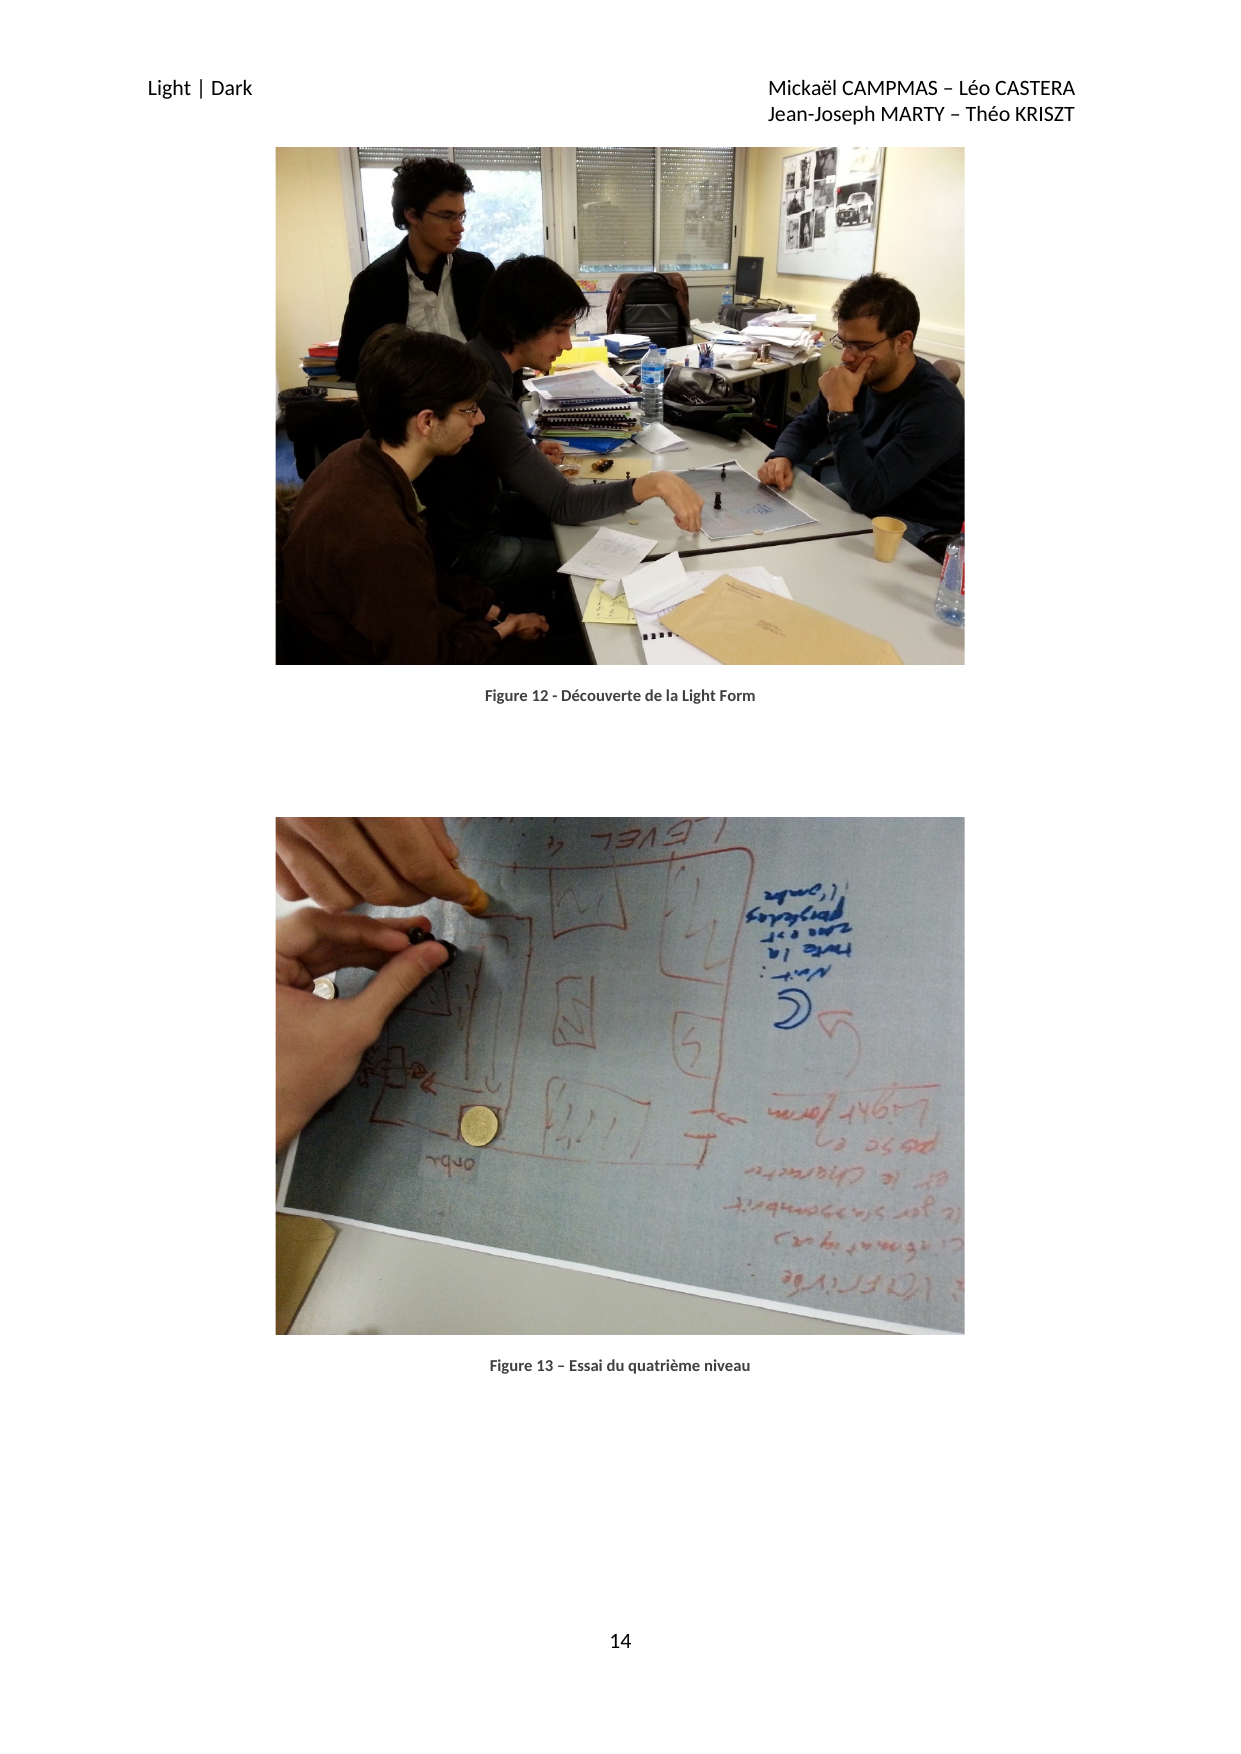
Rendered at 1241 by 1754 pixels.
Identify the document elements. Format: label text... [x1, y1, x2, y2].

text Figure 13 – Essai du quatrième niveau [148, 1355, 1093, 1376]
text Figure 12 - Découverte de la Light Form [148, 685, 1093, 705]
picture [275, 147, 965, 665]
picture [275, 817, 965, 1335]
